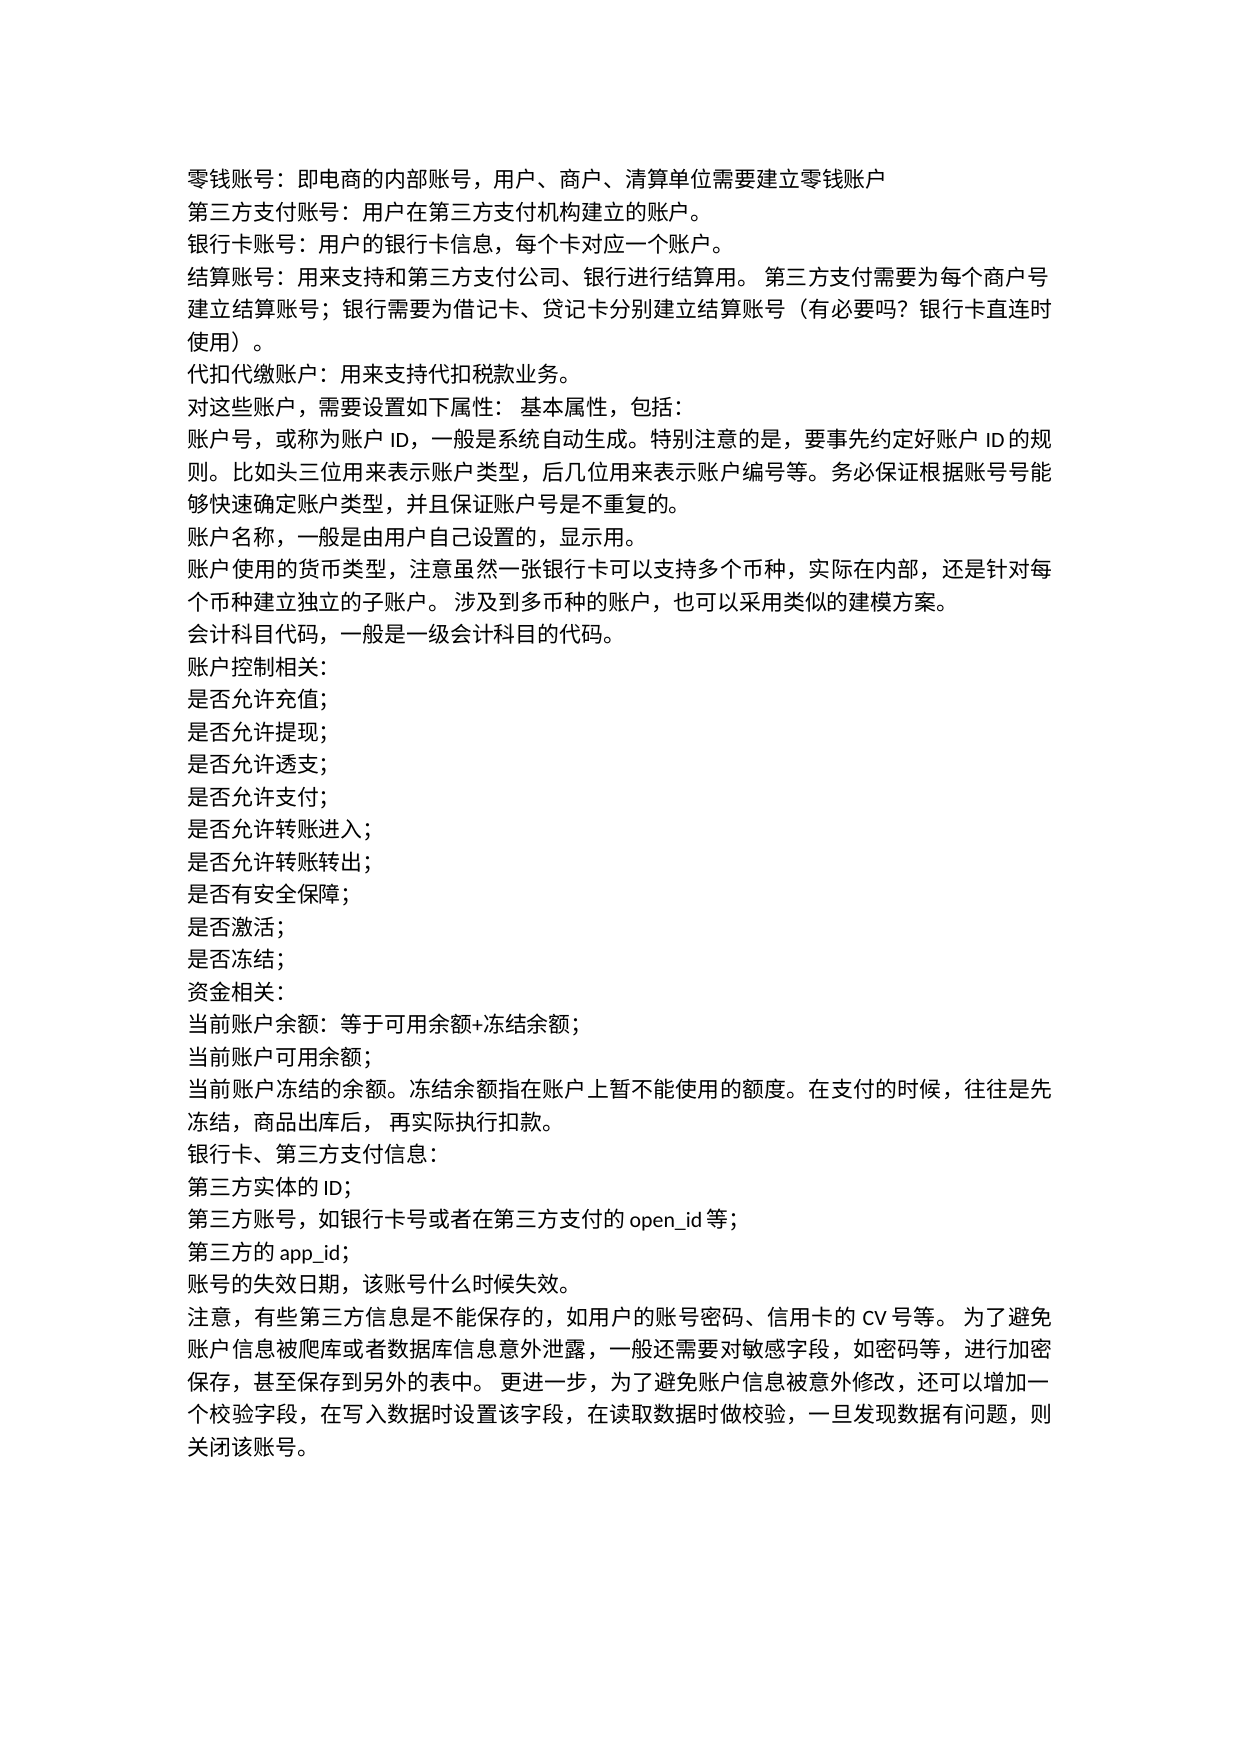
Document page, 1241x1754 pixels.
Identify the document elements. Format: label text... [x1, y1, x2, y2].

text 账户控制相关： [187, 649, 1053, 682]
text 银行卡、第三方支付信息： [187, 1137, 1053, 1169]
text 当前账户可用余额； [187, 1039, 1053, 1072]
text 是否允许提现； [187, 714, 1053, 747]
text 是否允许支付； [187, 779, 1053, 812]
text 代扣代缴账户：用来支持代扣税款业务。 [187, 357, 1053, 389]
text 第三方实体的ID； [187, 1169, 1053, 1202]
text 是否允许转账转出； [187, 844, 1053, 877]
text 对这些账户，需要设置如下属性： 基本属性，包括： [187, 389, 1053, 422]
text 账户号，或称为账户ID，一般是系统自动生成。特别注意的是，要事先约定好账户ID的规则。比如头三位用来表示账户类型，后几位用来表示账户编号等。务必保证根据账号号能够快速确定账户类型，并且保证账户号是不重复的。 [187, 422, 1053, 519]
text 是否允许充值； [187, 682, 1053, 714]
text 第三方账号，如银行卡号或者在第三方支付的open_id等； [187, 1202, 1053, 1234]
text 当前账户余额：等于可用余额+冻结余额； [187, 1007, 1053, 1039]
text 注意，有些第三方信息是不能保存的，如用户的账号密码、信用卡的CV号等。 为了避免账户信息被爬库或者数据库信息意外泄露，一般还需要对敏感字段，如密码等，进行加密保存，甚至保存到另外的表中。 更进一步，为了避免账户信息被意外修改，还可以增加一个校验字段，在写入数据时设置该字段，在读取数据时做校验，一旦发现数据有问题，则关闭该账号。 [187, 1299, 1053, 1462]
text 账号的失效日期，该账号什么时候失效。 [187, 1267, 1053, 1299]
text 会计科目代码，一般是一级会计科目的代码。 [187, 617, 1053, 649]
text 是否允许透支； [187, 747, 1053, 779]
text 当前账户冻结的余额。冻结余额指在账户上暂不能使用的额度。在支付的时候，往往是先冻结，商品出库后， 再实际执行扣款。 [187, 1072, 1053, 1137]
text 账户使用的货币类型，注意虽然一张银行卡可以支持多个币种，实际在内部，还是针对每个币种建立独立的子账户。 涉及到多币种的账户，也可以采用类似的建模方案。 [187, 552, 1053, 617]
text 是否有安全保障； [187, 877, 1053, 909]
text 第三方支付账号：用户在第三方支付机构建立的账户。 [187, 194, 1053, 227]
text 资金相关： [187, 974, 1053, 1007]
text 银行卡账号：用户的银行卡信息，每个卡对应一个账户。 [187, 227, 1053, 259]
text 零钱账号：即电商的内部账号，用户、商户、清算单位需要建立零钱账户 [187, 162, 1053, 194]
text 是否冻结； [187, 942, 1053, 974]
text 是否允许转账进入； [187, 812, 1053, 844]
text 账户名称，一般是由用户自己设置的，显示用。 [187, 519, 1053, 552]
text 结算账号：用来支持和第三方支付公司、银行进行结算用。 第三方支付需要为每个商户号建立结算账号；银行需要为借记卡、贷记卡分别建立结算账号（有必要吗？银行卡直连时使用）。 [187, 259, 1053, 357]
text 第三方的app_id； [187, 1234, 1053, 1267]
text 是否激活； [187, 909, 1053, 942]
